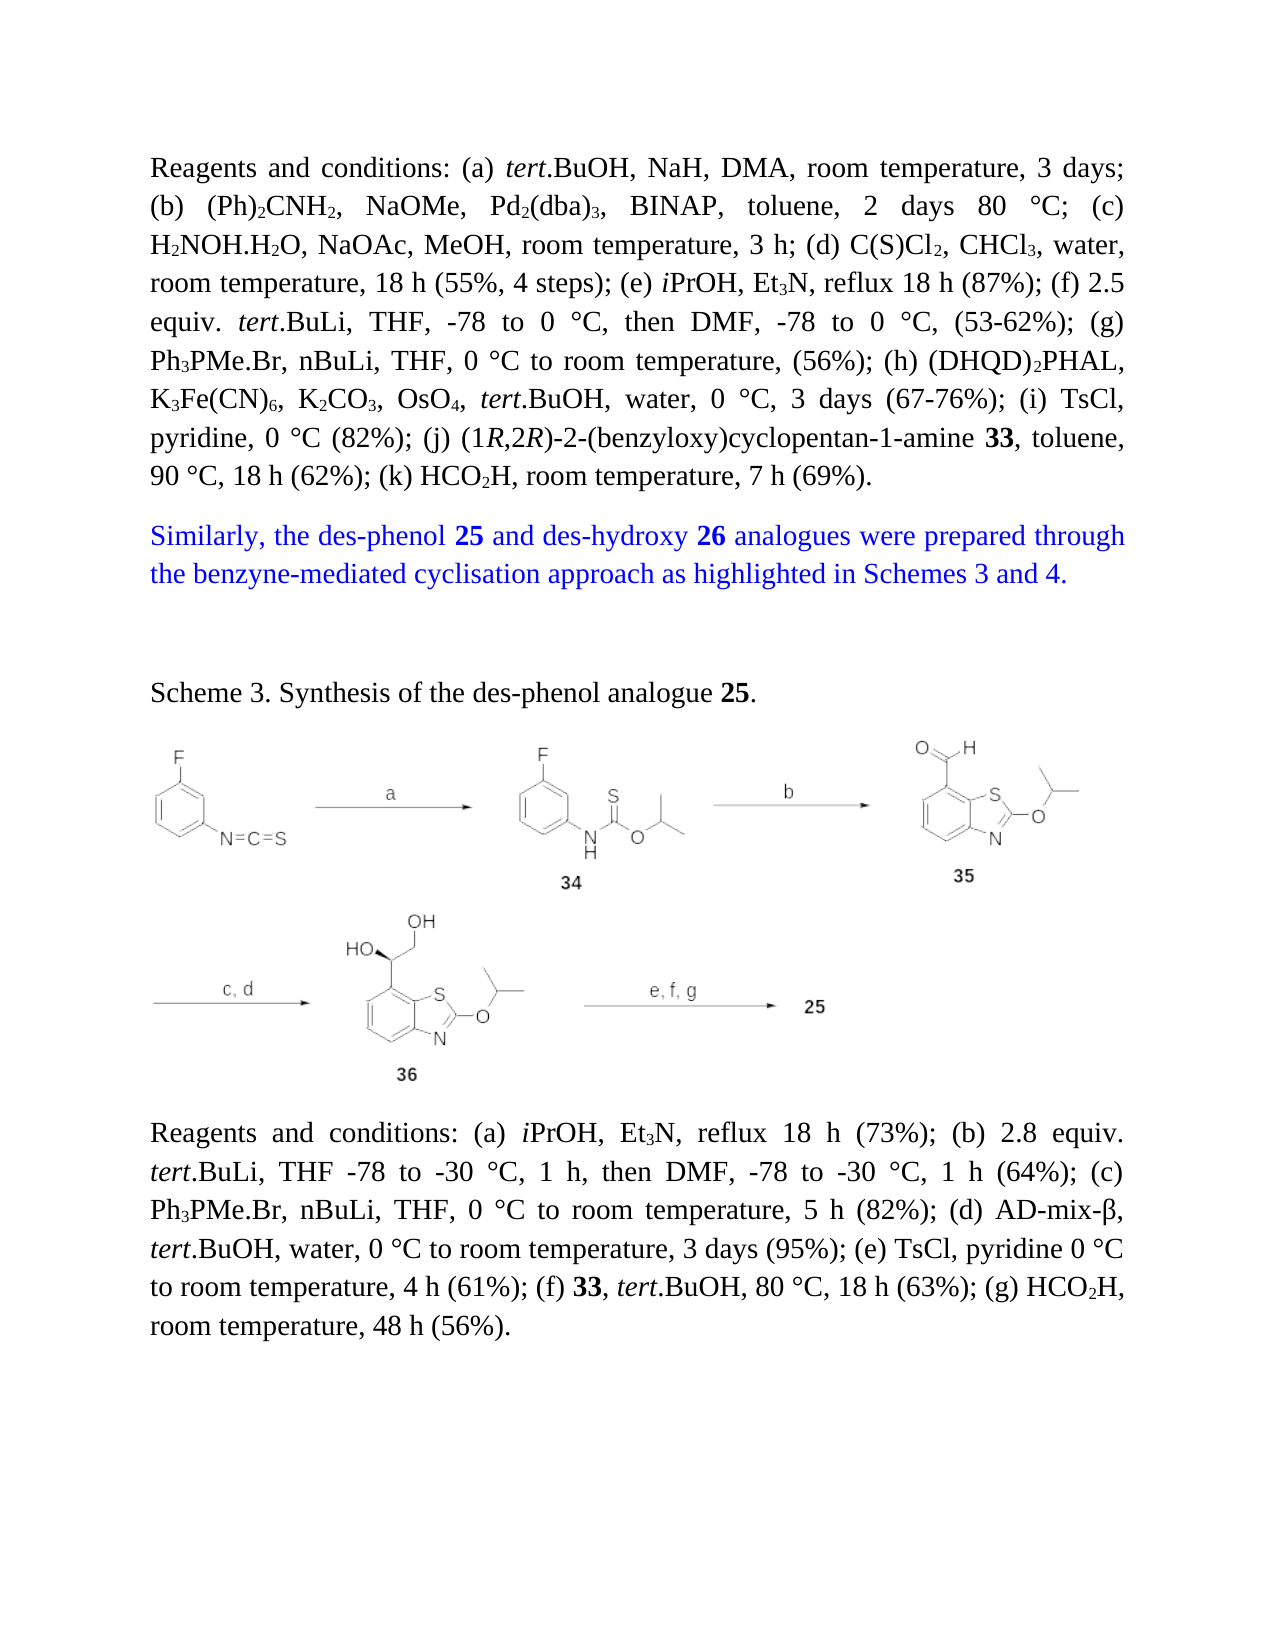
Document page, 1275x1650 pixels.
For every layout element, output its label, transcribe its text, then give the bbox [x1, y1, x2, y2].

text Reagents and conditions: (a) tert.BuOH, NaH, DMA, room temperature, 3 days; (b) (Ph)2CNH2, NaOMe, Pd2(dba)3, BINAP, toluene, 2 days 80 °C; (c) H2NOH.H2O, NaOAc, MeOH, room temperature, 3 h; (d) C(S)Cl2, CHCl3, water, room temperature, 18 h (55%, 4 steps); (e) iPrOH, Et3N, reflux 18 h (87%); (f) 2.5 equiv. tert.BuLi, THF, -78 to 0 °C, then DMF, -78 to 0 °C, (53-62%); (g) Ph3PMe.Br, nBuLi, THF, 0 °C to room temperature, (56%); (h) (DHQD)2PHAL, K3Fe(CN)6, K2CO3, OsO4, tert.BuOH, water, 0 °C, 3 days (67-76%); (i) TsCl, pyridine, 0 °C (82%); (j) (1R,2R)-2-(benzyloxy)cyclopentan-1-amine 33, toluene, 90 °C, 18 h (62%); (k) HCO2H, room temperature, 7 h (69%). [150, 150, 1125, 492]
text Similarly, the des-phenol 25 and des-hydroxy 26 analogues were prepared through the benzyne-mediated cyclisation approach as highlighted in Schemes 3 and 4. [150, 518, 1125, 590]
text Reagents and conditions: (a) iPrOH, Et3N, reflux 18 h (73%); (b) 2.8 equiv. tert.BuLi, THF -78 to -30 °C, 1 h, then DMF, -78 to -30 °C, 1 h (64%); (c) Ph3PMe.Br, nBuLi, THF, 0 °C to room temperature, 5 h (82%); (d) AD-mix-β, tert.BuOH, water, 0 °C to room temperature, 3 days (95%); (e) TsCl, pyridine 0 °C to room temperature, 4 h (61%); (f) 33, tert.BuOH, 80 °C, 18 h (63%); (g) HCO2H, room temperature, 48 h (56%). [150, 1115, 1125, 1341]
text Scheme 3. Synthesis of the des-phenol analogue 25. [150, 675, 1125, 708]
